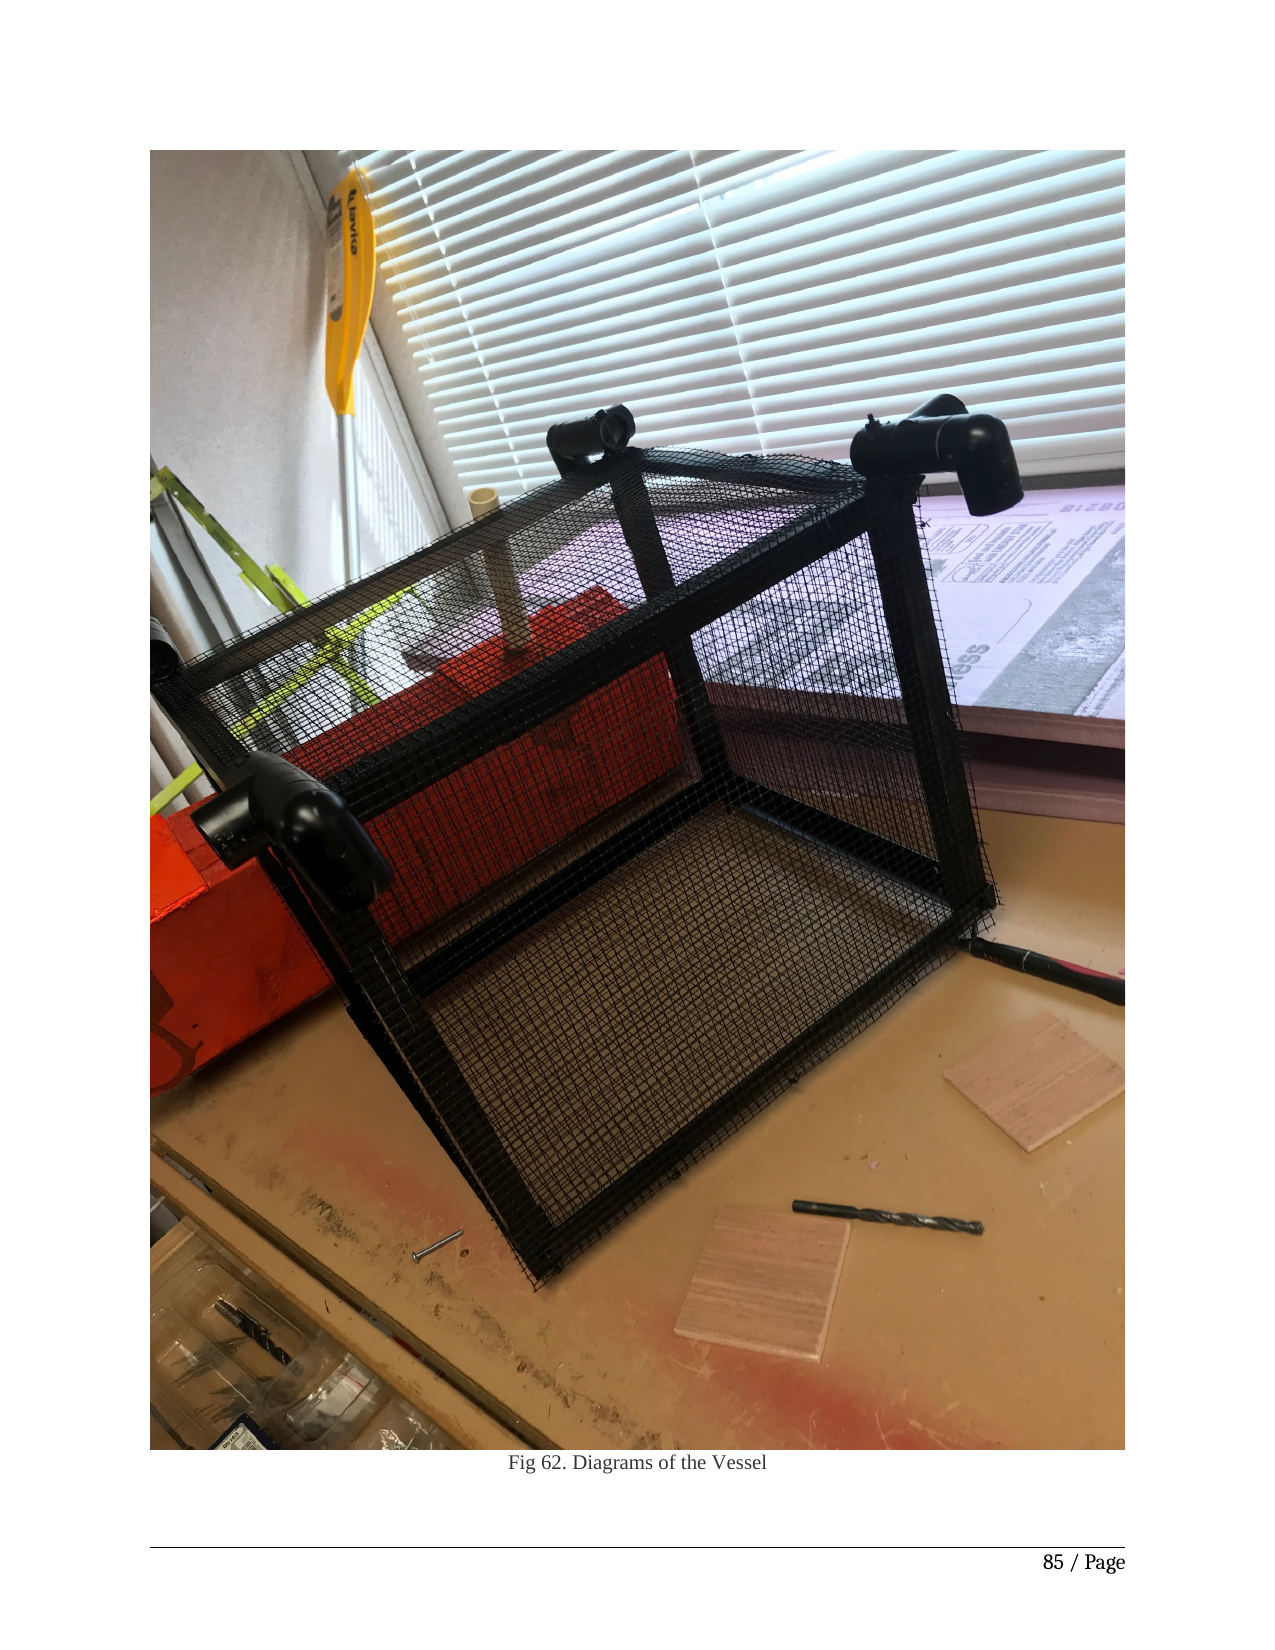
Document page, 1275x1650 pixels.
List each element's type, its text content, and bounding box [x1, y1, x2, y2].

picture [150, 150, 1125, 1450]
text Fig 62. Diagrams of the Vessel [150, 1450, 1125, 1474]
